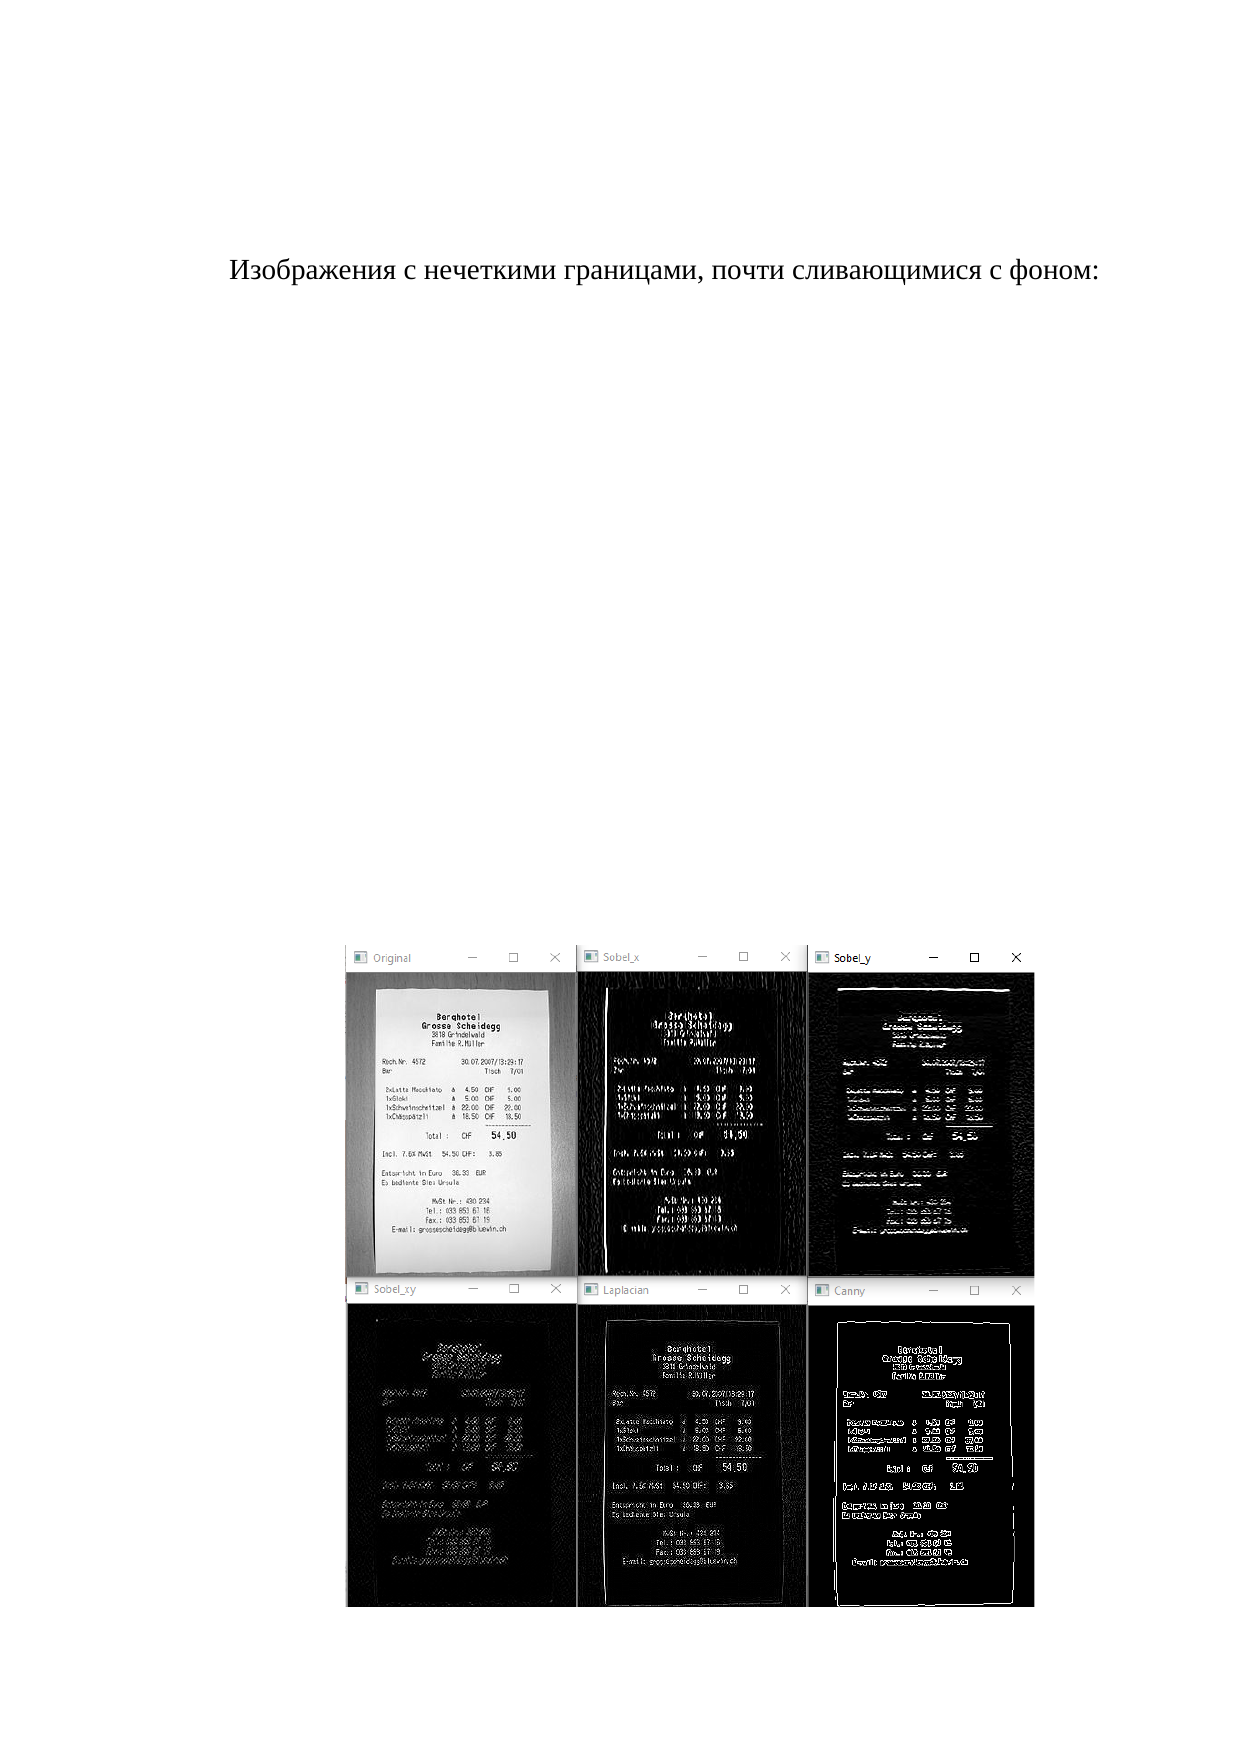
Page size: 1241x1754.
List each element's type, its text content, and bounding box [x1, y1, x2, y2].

picture [345, 945, 1035, 1607]
text Изображения с нечеткими границами, почти сливающимися с фоном: [177, 252, 1152, 286]
